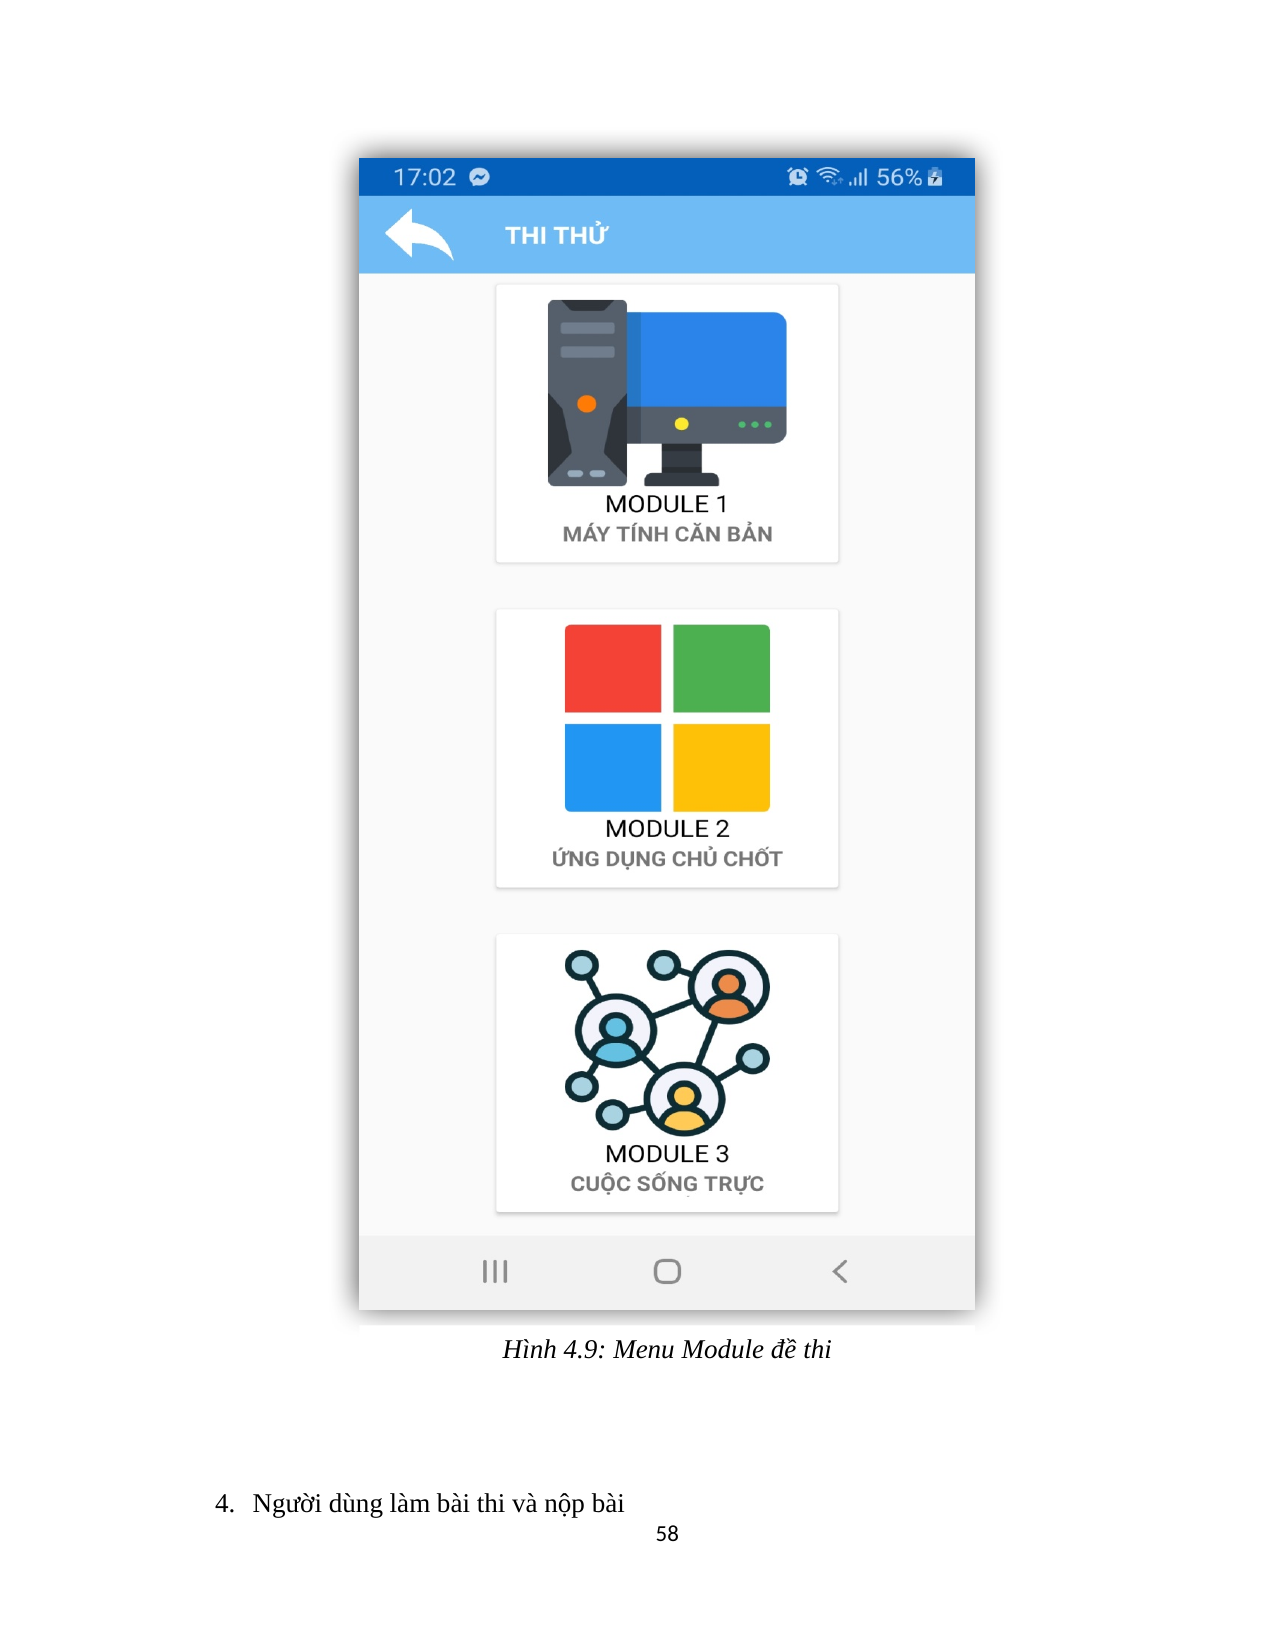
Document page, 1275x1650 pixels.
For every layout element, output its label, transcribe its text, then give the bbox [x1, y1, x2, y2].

list Người dùng làm bài thi và nộp bài [215, 1487, 1157, 1518]
picture [359, 158, 975, 1310]
